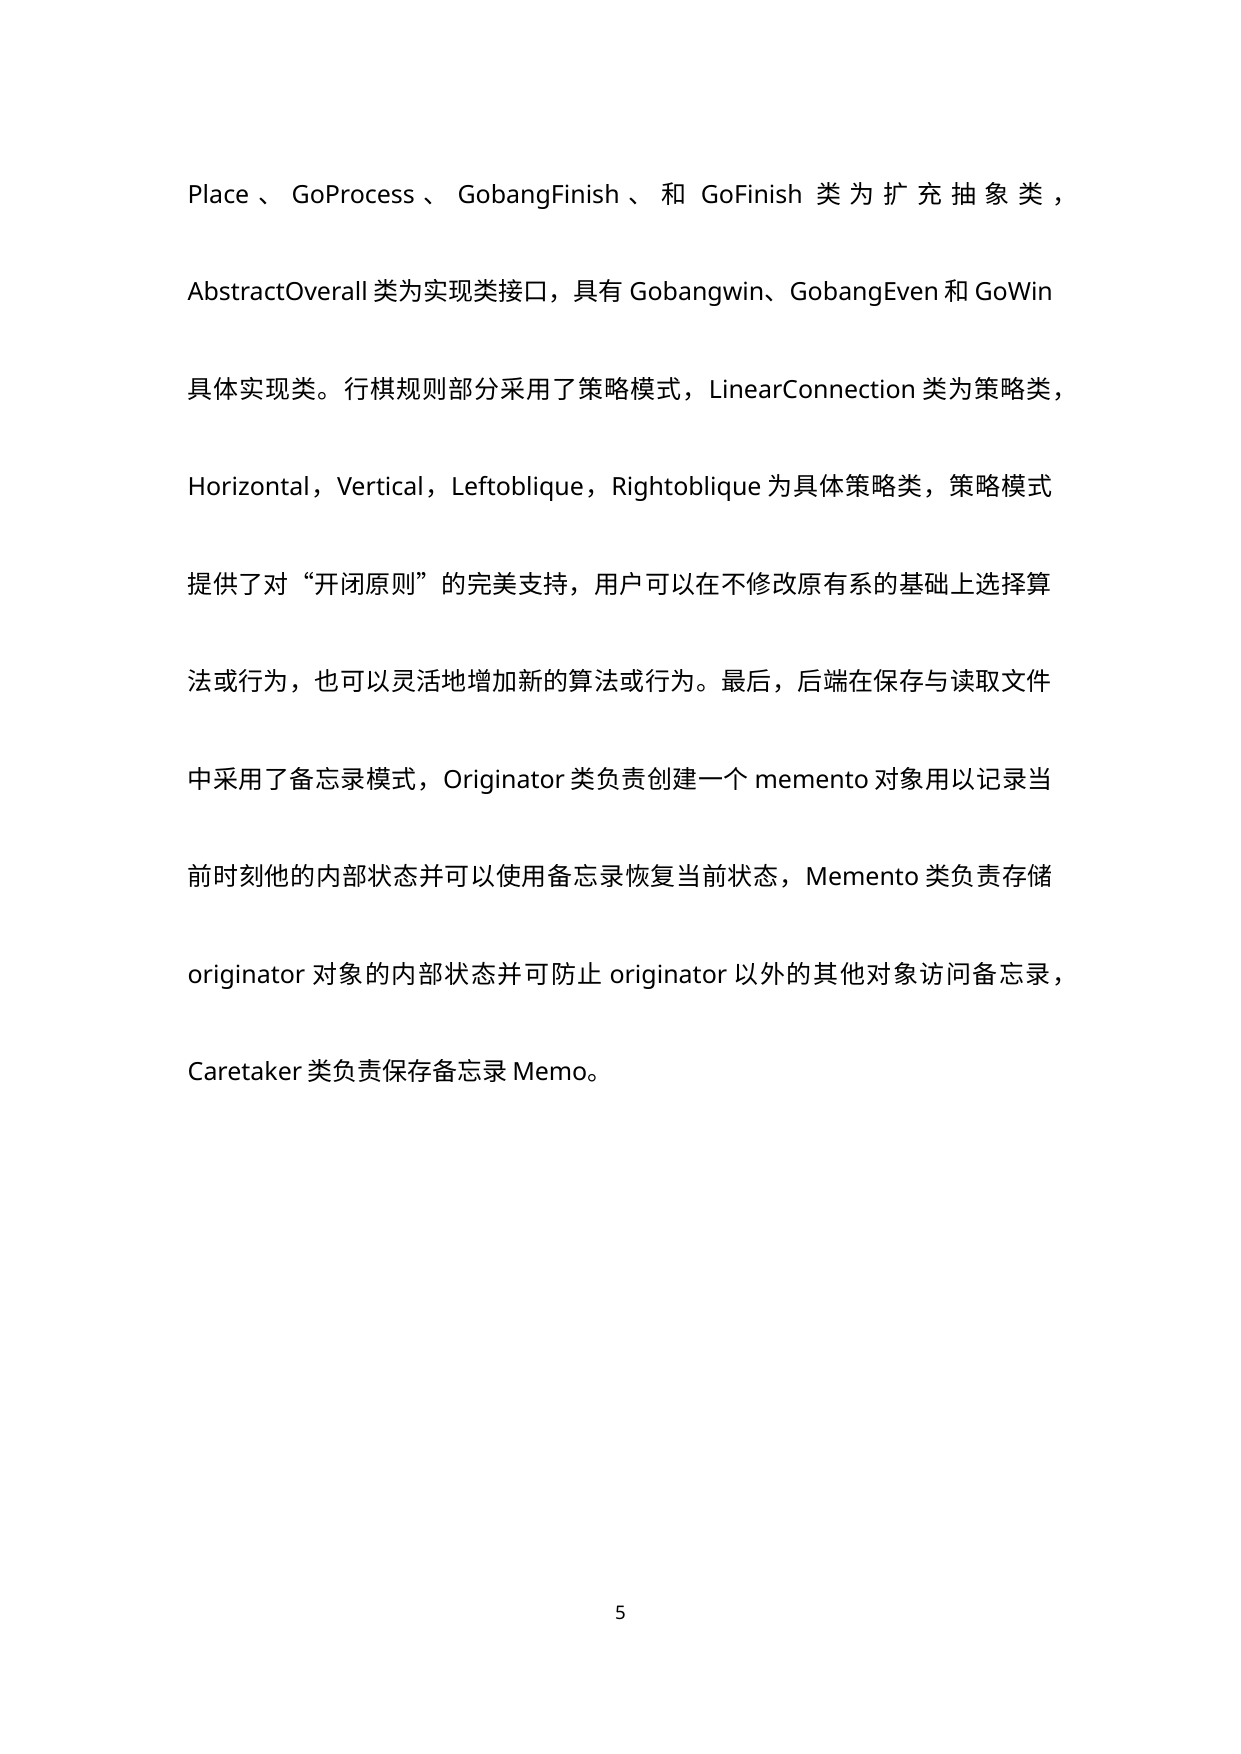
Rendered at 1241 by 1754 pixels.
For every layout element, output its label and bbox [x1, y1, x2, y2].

text [187, 160, 1053, 1102]
